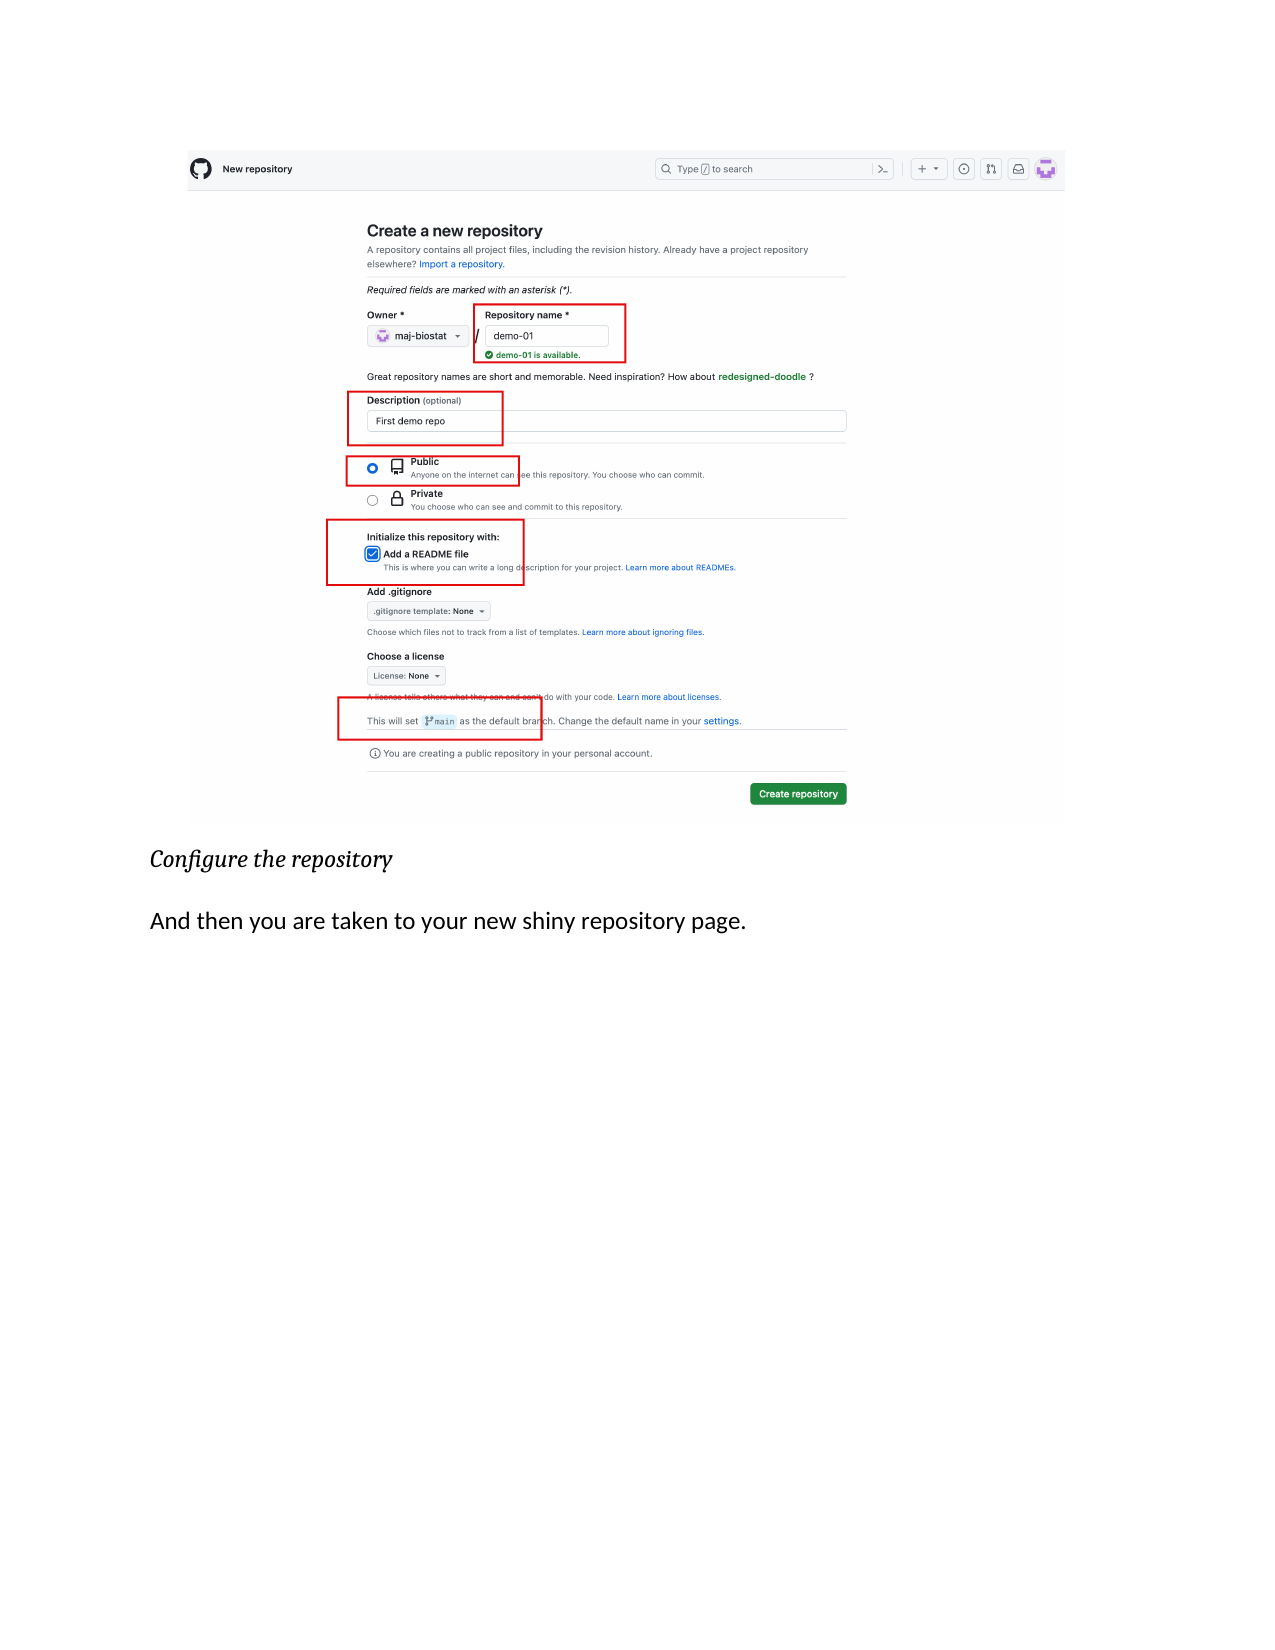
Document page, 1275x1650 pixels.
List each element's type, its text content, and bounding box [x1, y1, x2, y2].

text And then you are taken to your new shiny repository page. [150, 905, 1125, 935]
picture [187, 150, 1065, 824]
table_header Configure the repository [139, 150, 1114, 886]
